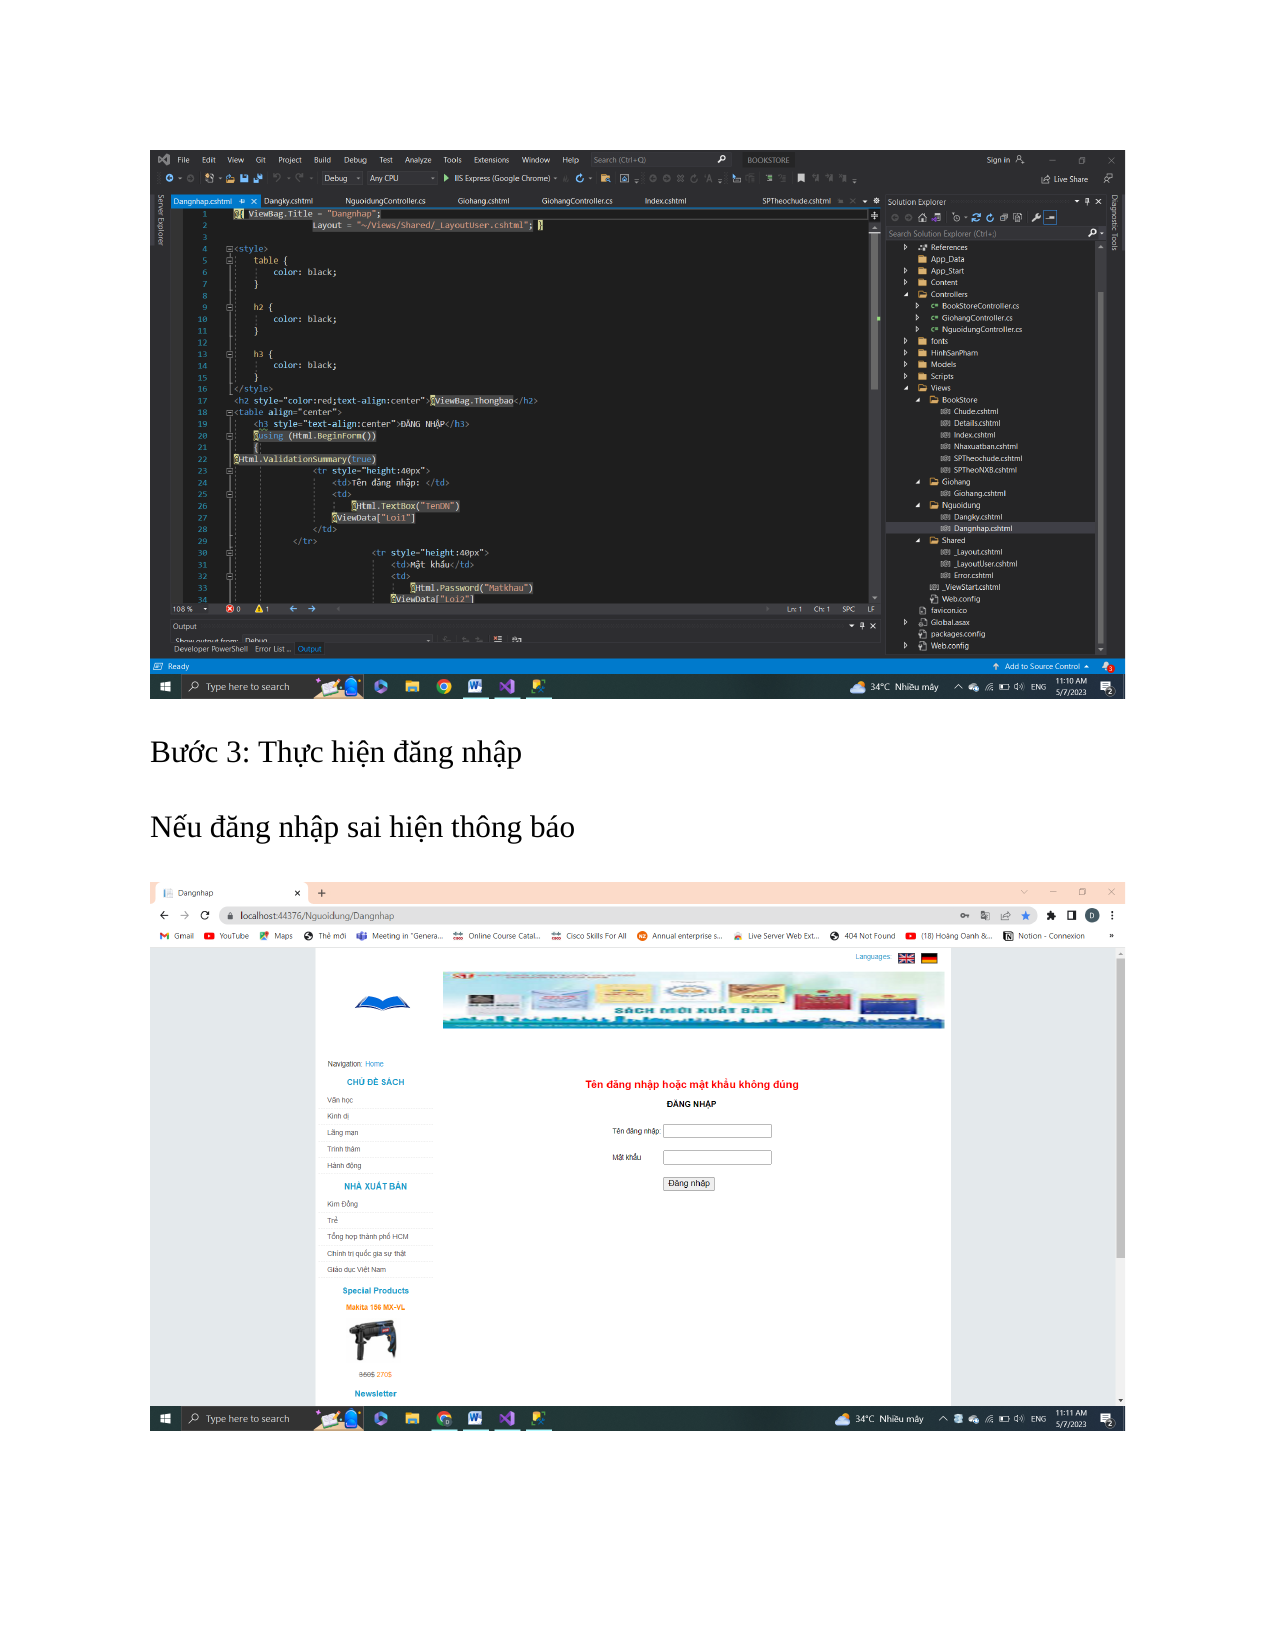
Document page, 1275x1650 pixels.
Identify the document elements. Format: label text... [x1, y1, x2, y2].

picture [150, 150, 1125, 699]
text Bước 3: Thực hiện đăng nhập [150, 733, 1125, 769]
text Nếu đăng nhập sai hiện thông báo [150, 808, 1125, 844]
picture [150, 882, 1125, 1431]
